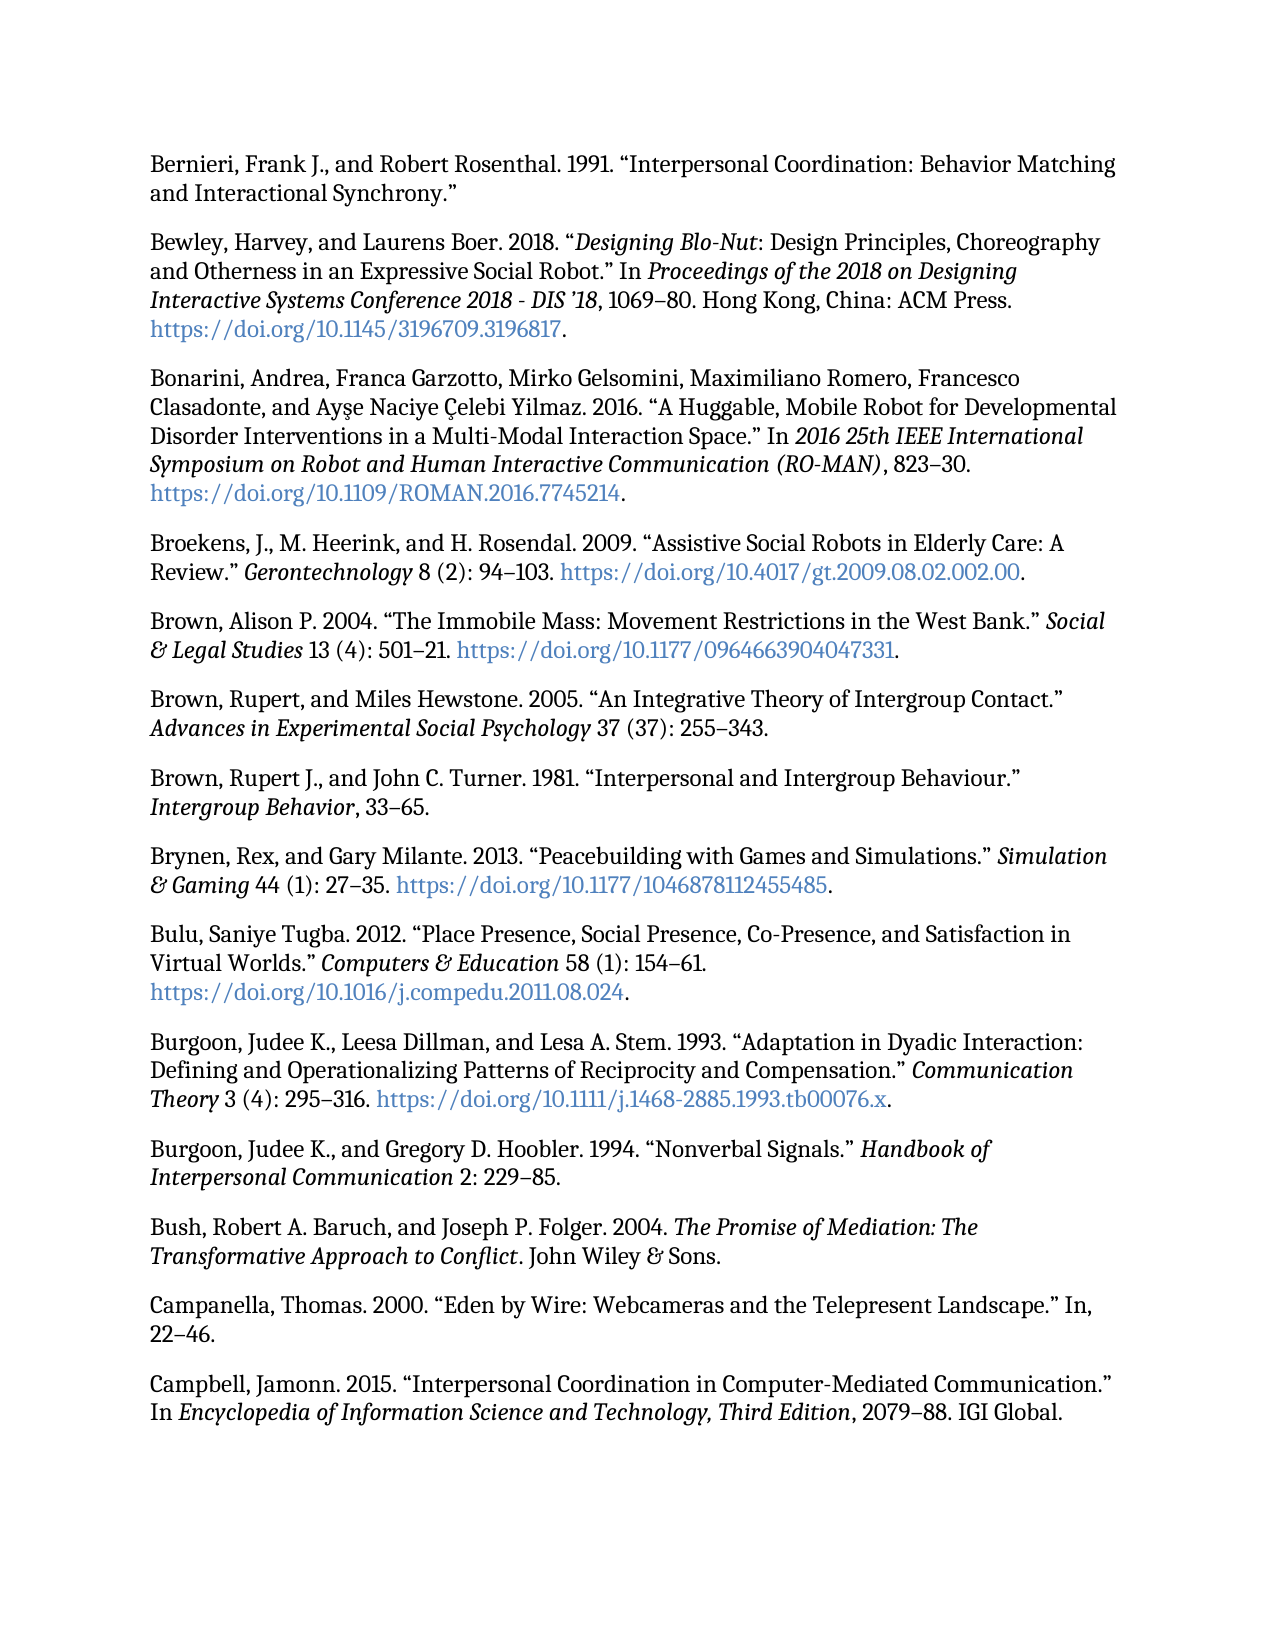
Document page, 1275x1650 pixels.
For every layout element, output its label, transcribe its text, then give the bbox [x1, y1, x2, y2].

text Bewley, Harvey, and Laurens Boer. 2018. “Designing Blo-Nut: Design Principles, Choreography and Otherness in an Expressive Social Robot.” In Proceedings of the 2018 on Designing Interactive Systems Conference 2018 - DIS ’18, 1069–80. Hong Kong, China: ACM Press. https://doi.org/10.1145/3196709.3196817. [150, 228, 1125, 343]
text Bulu, Saniye Tugba. 2012. “Place Presence, Social Presence, Co-Presence, and Satisfaction in Virtual Worlds.” Computers & Education 58 (1): 154–61. https://doi.org/10.1016/j.compedu.2011.08.024. [150, 920, 1125, 1007]
text Campanella, Thomas. 2000. “Eden by Wire: Webcameras and the Telepresent Landscape.” In, 22–46. [150, 1291, 1125, 1349]
text Brown, Alison P. 2004. “The Immobile Mass: Movement Restrictions in the West Bank.” Social & Legal Studies 13 (4): 501–21. https://doi.org/10.1177/0964663904047331. [150, 607, 1125, 664]
text Burgoon, Judee K., and Gregory D. Hoobler. 1994. “Nonverbal Signals.” Handbook of Interpersonal Communication 2: 229–85. [150, 1134, 1125, 1192]
text Campbell, Jamonn. 2015. “Interpersonal Coordination in Computer-Mediated Communication.” In Encyclopedia of Information Science and Technology, Third Edition, 2079–88. IGI Global. [150, 1369, 1125, 1427]
text Bush, Robert A. Baruch, and Joseph P. Folger. 2004. The Promise of Mediation: The Transformative Approach to Conflict. John Wiley & Sons. [150, 1213, 1125, 1270]
text Brown, Rupert J., and John C. Turner. 1981. “Interpersonal and Intergroup Behaviour.” Intergroup Behavior, 33–65. [150, 764, 1125, 821]
text Brown, Rupert, and Miles Hewstone. 2005. “An Integrative Theory of Intergroup Contact.” Advances in Experimental Social Psychology 37 (37): 255–343. [150, 685, 1125, 743]
text Bernieri, Frank J., and Robert Rosenthal. 1991. “Interpersonal Coordination: Behavior Matching and Interactional Synchrony.” [150, 150, 1125, 207]
text Bonarini, Andrea, Franca Garzotto, Mirko Gelsomini, Maximiliano Romero, Francesco Clasadonte, and Ayşe Naciye Çelebi Yilmaz. 2016. “A Huggable, Mobile Robot for Developmental Disorder Interventions in a Multi-Modal Interaction Space.” In 2016 25th IEEE International Symposium on Robot and Human Interactive Communication (RO-MAN), 823–30. https://doi.org/10.1109/ROMAN.2016.7745214. [150, 364, 1125, 508]
text Broekens, J., M. Heerink, and H. Rosendal. 2009. “Assistive Social Robots in Elderly Care: A Review.” Gerontechnology 8 (2): 94–103. https://doi.org/10.4017/gt.2009.08.02.002.00. [150, 529, 1125, 586]
text Brynen, Rex, and Gary Milante. 2013. “Peacebuilding with Games and Simulations.” Simulation & Gaming 44 (1): 27–35. https://doi.org/10.1177/1046878112455485. [150, 842, 1125, 899]
text Burgoon, Judee K., Leesa Dillman, and Lesa A. Stem. 1993. “Adaptation in Dyadic Interaction: Defining and Operationalizing Patterns of Reciprocity and Compensation.” Communication Theory 3 (4): 295–316. https://doi.org/10.1111/j.1468-2885.1993.tb00076.x. [150, 1027, 1125, 1114]
